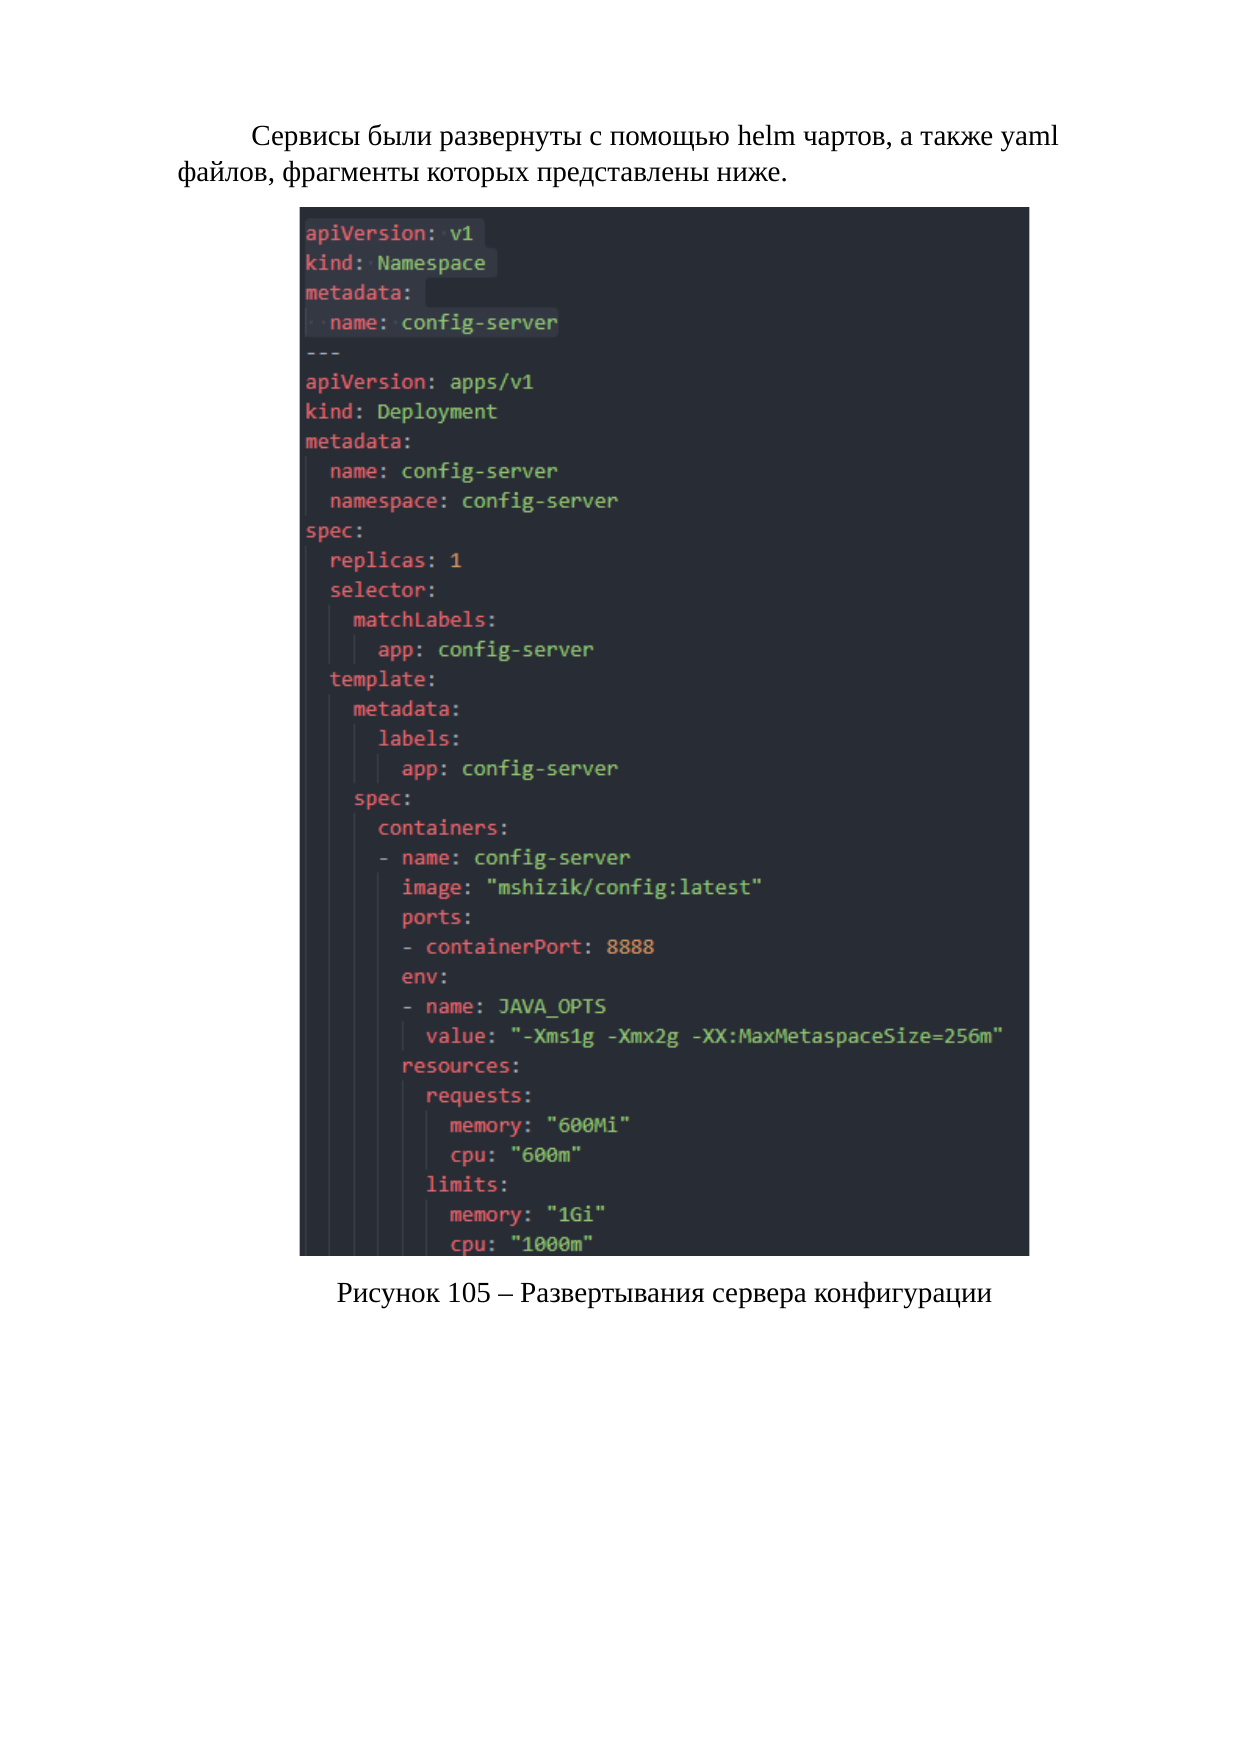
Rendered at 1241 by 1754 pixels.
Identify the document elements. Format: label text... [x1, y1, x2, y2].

text Рисунок 105 – Развертывания сервера конфигурации [177, 1275, 1152, 1308]
text Сервисы были развернуты с помощью helm чартов, а также yaml файлов, фрагменты которых представлены ниже. [177, 118, 1152, 188]
picture [299, 207, 1030, 1256]
